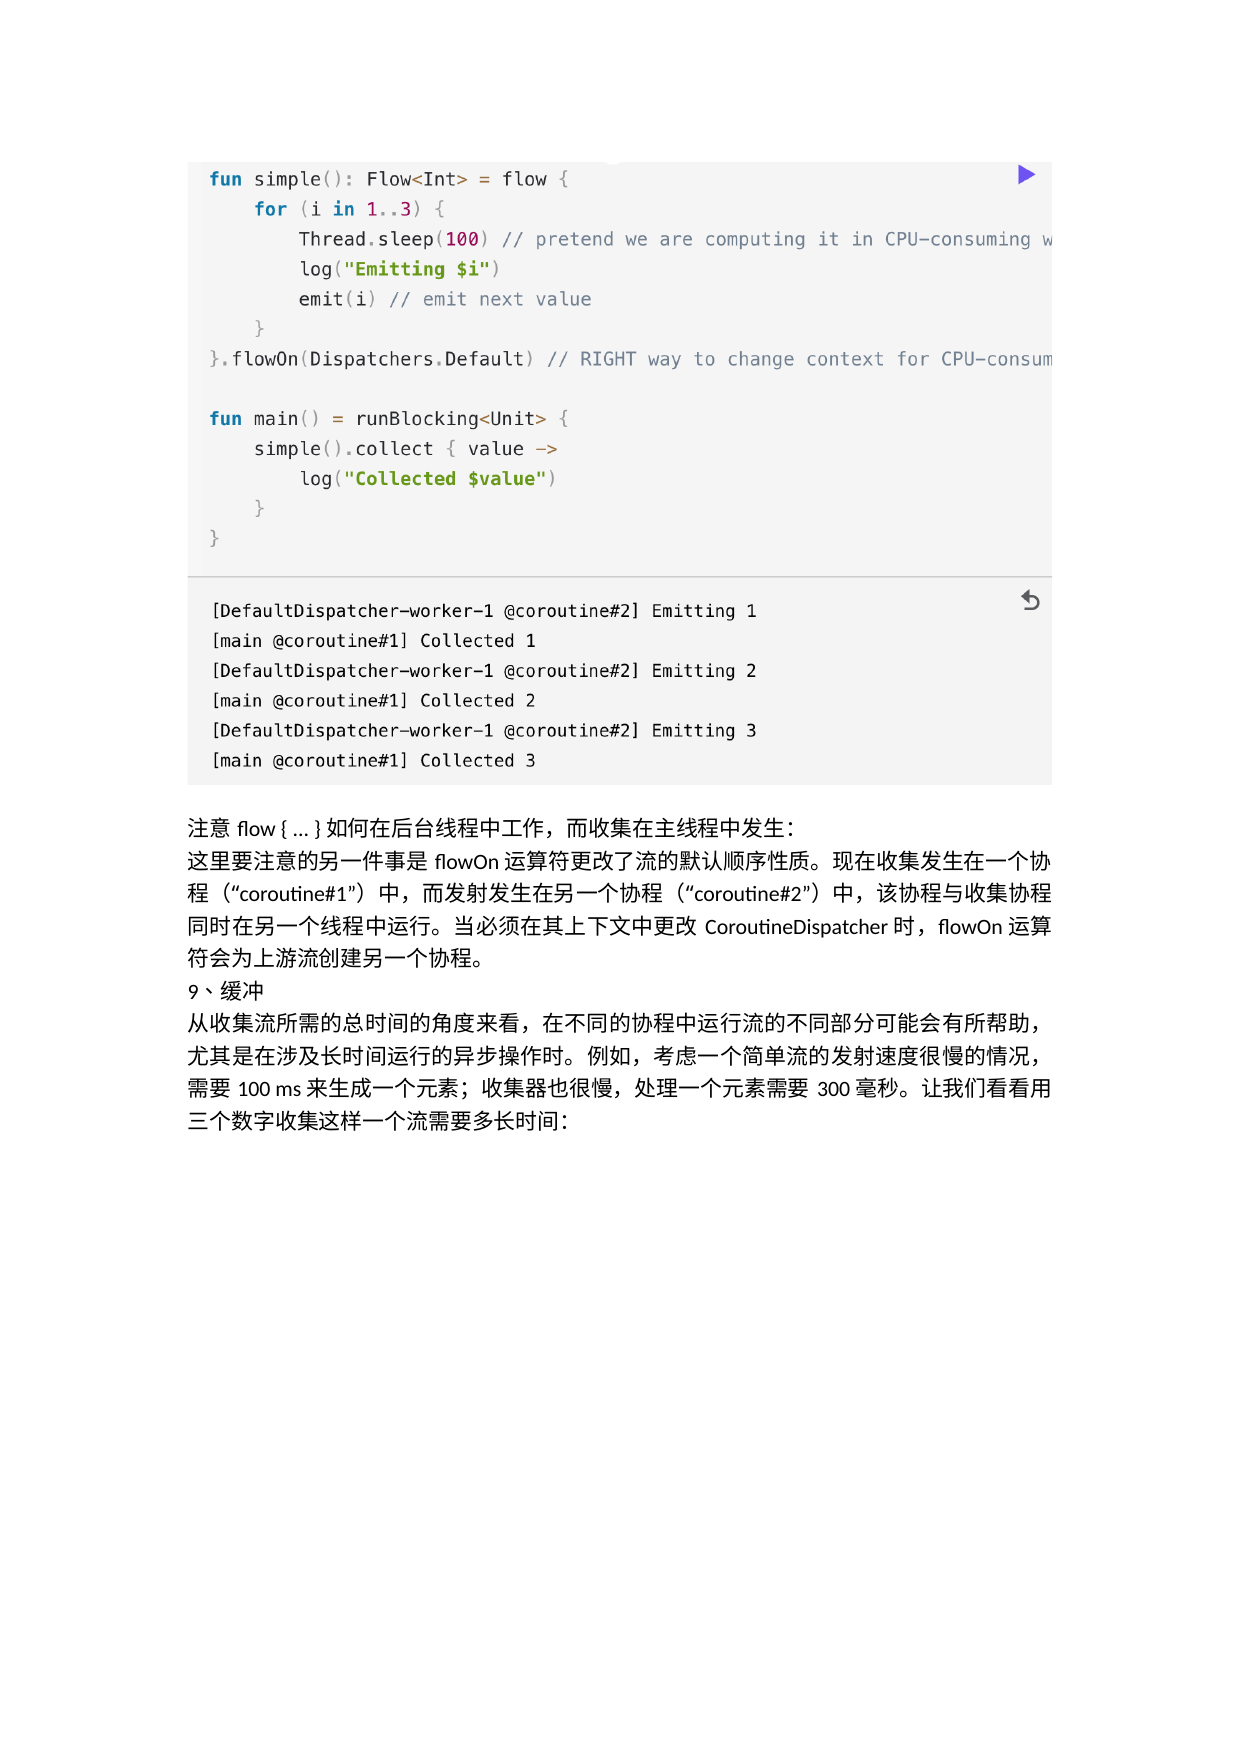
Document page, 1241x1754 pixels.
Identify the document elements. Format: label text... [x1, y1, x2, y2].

list 从收集流所需的总时间的角度来看，在不同的协程中运行流的不同部分可能会有所帮助，尤其是在涉及长时间运行的异步操作时。例如，考虑一个简单流的发射速度很慢的情况，需要 100 ms 来生成一个元素；收集器也很慢，处理一个元素需要 300 毫秒。让我们看看用三个数字收集这样一个流需要多长时间： [187, 1007, 1053, 1137]
list 注意 flow { ... } 如何在后台线程中工作，而收集在主线程中发生： [187, 812, 1053, 844]
list 缓冲 [187, 974, 1053, 1007]
picture [187, 162, 1053, 785]
list 这里要注意的另一件事是 flowOn 运算符更改了流的默认顺序性质。现在收集发生在一个协程（“coroutine#1”）中，而发射发生在另一个协程（“coroutine#2”）中，该协程与收集协程同时在另一个线程中运行。当必须在其上下文中更改 CoroutineDispatcher 时，flowOn 运算符会为上游流创建另一个协程。 [187, 844, 1053, 974]
